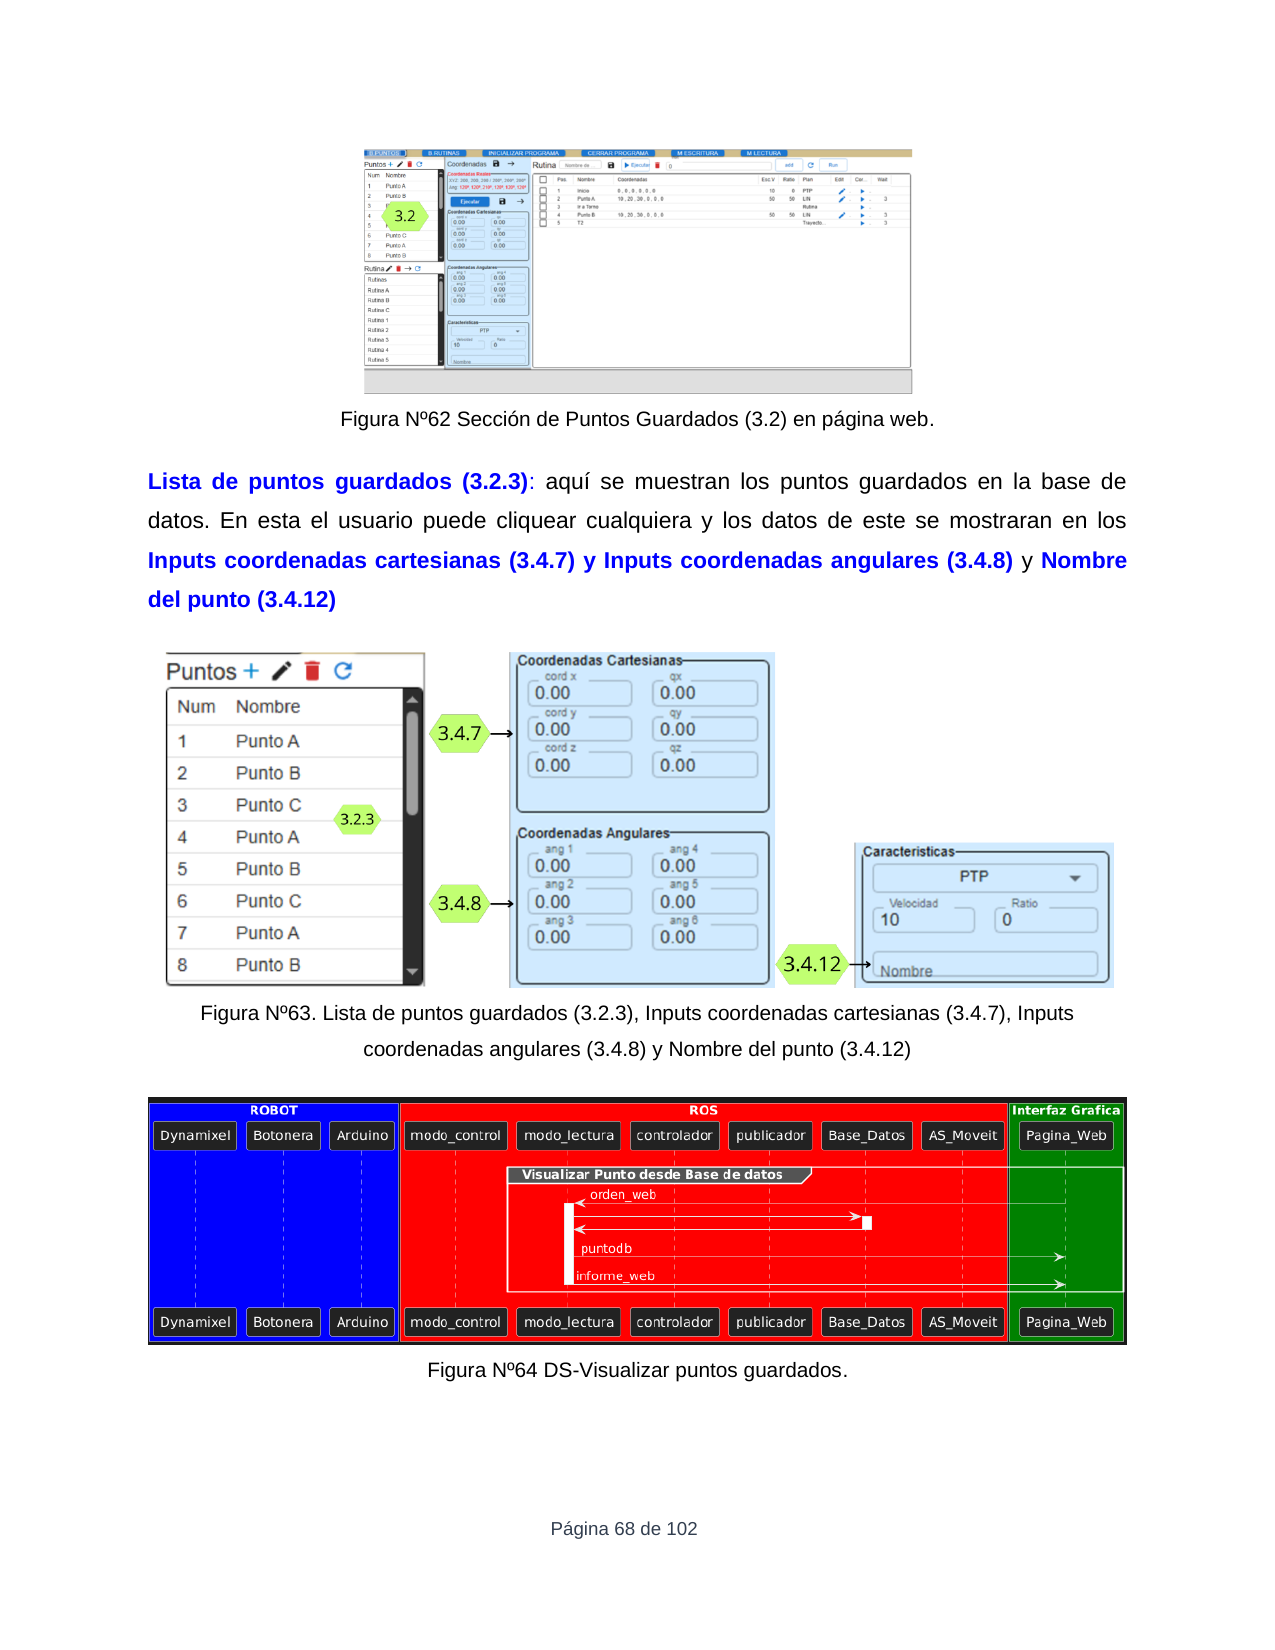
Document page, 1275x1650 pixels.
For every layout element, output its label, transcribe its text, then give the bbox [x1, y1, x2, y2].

picture [361, 147, 914, 394]
text Figura Nº63. Lista de puntos guardados (3.2.3), Inputs coordenadas cartesianas (3.4.7), Inputs coordenadas angulares (3.4.8) y Nombre del punto (3.4.12) [148, 1001, 1127, 1061]
text Figura Nº64 DS-Visualizar puntos guardados. [148, 1357, 1127, 1381]
text Figura Nº62 Sección de Puntos Guardados (3.2) en página web. [148, 407, 1127, 431]
picture [148, 1097, 1127, 1345]
picture [161, 651, 1114, 988]
text Lista de puntos guardados (3.2.3): aquí se muestran los puntos guardados en la base de datos. En esta el usuario puede cliquear cualquiera y los datos de este se mostraran en los Inputs coordenadas cartesianas (3.4.7) y Inputs coordenadas angulares (3.4.8) y Nombre del punto (3.4.12) [148, 468, 1127, 613]
